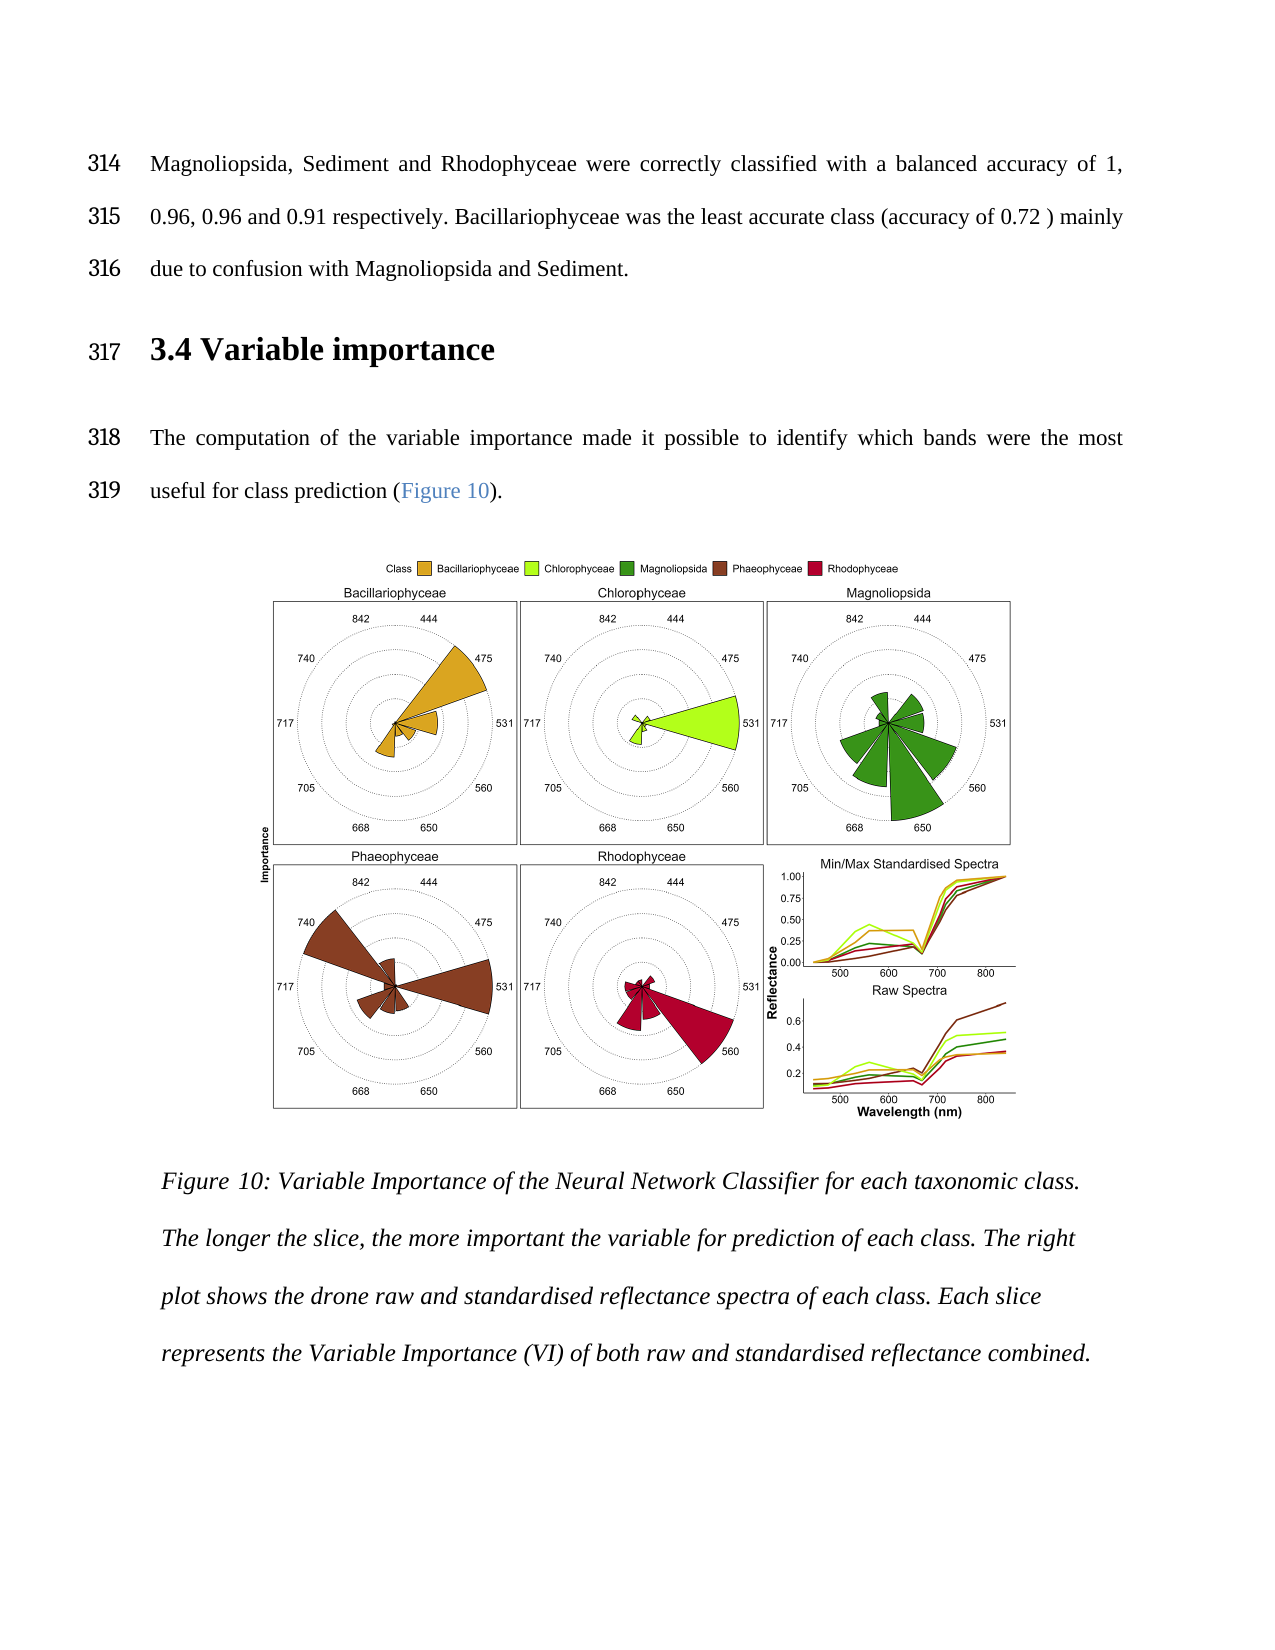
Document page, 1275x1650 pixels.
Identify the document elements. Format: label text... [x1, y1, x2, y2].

text The computation of the variable importance made it possible to identify which bands were the most useful for class prediction (Figure 10). [150, 424, 1125, 503]
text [150, 150, 1125, 282]
table_header Figure 10: Variable Importance of the Neural Network Classifier for each taxonomic class. The longer the slice, the more important the variable for prediction of each class. The right plot shows the drone raw and standardised reflectance spectra of each class. Each slice represents the Variable Importance (VI) of both raw and standardised reflectance combined. [150, 549, 1125, 1421]
picture [250, 552, 1025, 1119]
subtitle 3.4 Variable importance [150, 329, 1125, 367]
